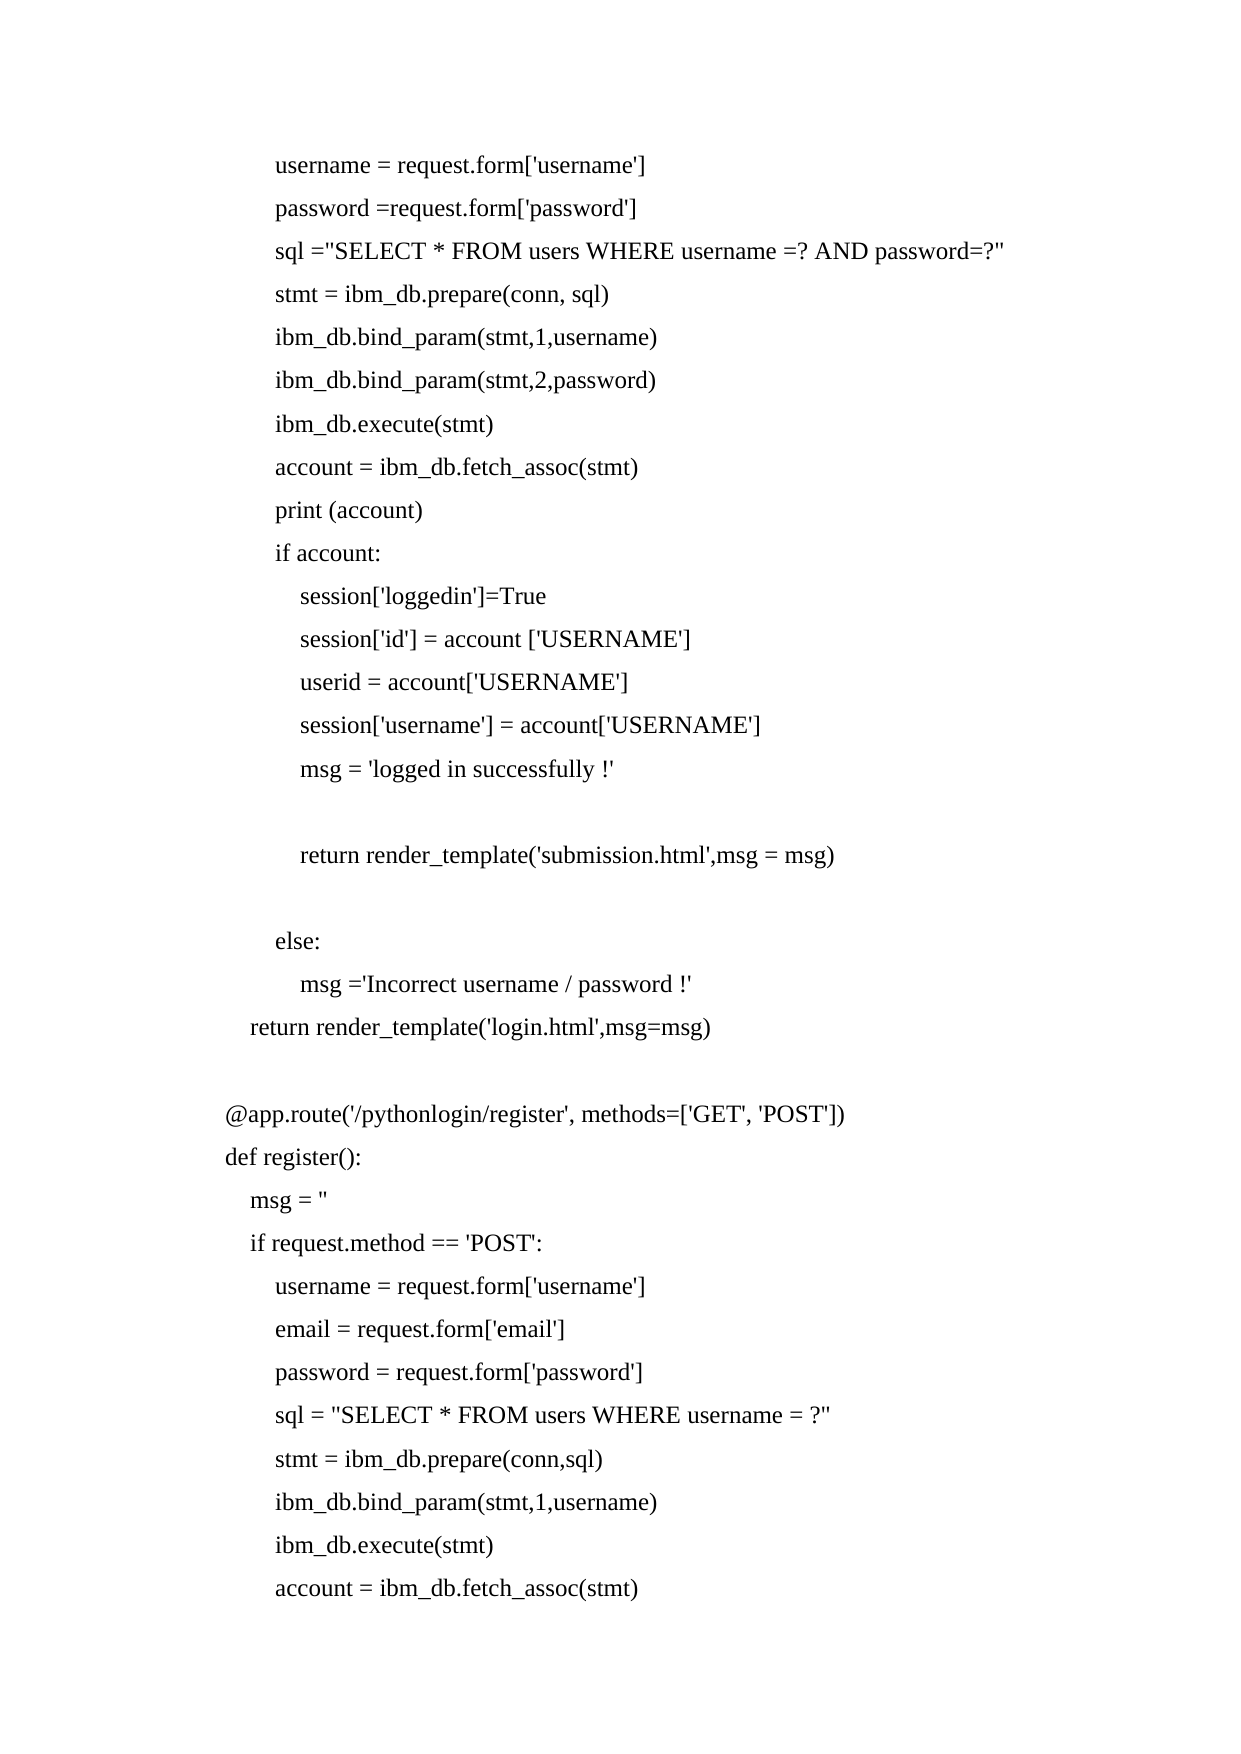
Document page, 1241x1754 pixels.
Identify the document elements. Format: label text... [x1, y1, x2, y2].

list ibm_db.execute(stmt) [225, 1530, 1090, 1559]
list session['id'] = account ['USERNAME'] [225, 624, 1090, 653]
list if account: [225, 538, 1090, 567]
list sql = "SELECT * FROM users WHERE username = ?" [225, 1401, 1090, 1429]
list if request.method == 'POST': [225, 1228, 1090, 1257]
list stmt = ibm_db.prepare(conn,sql) [225, 1444, 1090, 1472]
list username = request.form['username'] [225, 150, 1090, 179]
list ibm_db.bind_param(stmt,1,username) [225, 322, 1090, 351]
list else: [225, 926, 1090, 955]
list msg = 'logged in successfully !' [225, 754, 1090, 782]
list session['username'] = account['USERNAME'] [225, 711, 1090, 739]
list userid = account['USERNAME'] [225, 667, 1090, 696]
list ibm_db.bind_param(stmt,2,password) [225, 366, 1090, 394]
list account = ibm_db.fetch_assoc(stmt) [225, 1573, 1090, 1602]
list username = request.form['username'] [225, 1271, 1090, 1300]
list account = ibm_db.fetch_assoc(stmt) [225, 452, 1090, 481]
list @app.route('/pythonlogin/register', methods=['GET', 'POST']) [225, 1099, 1090, 1127]
list print (account) [225, 495, 1090, 524]
list ibm_db.bind_param(stmt,1,username) [225, 1487, 1090, 1516]
list ibm_db.execute(stmt) [225, 409, 1090, 437]
list msg = '' [225, 1185, 1090, 1214]
list stmt = ibm_db.prepare(conn, sql) [225, 279, 1090, 308]
list return render_template('login.html',msg=msg) [225, 1012, 1090, 1041]
list sql ="SELECT * FROM users WHERE username =? AND password=?" [225, 236, 1090, 265]
list password = request.form['password'] [225, 1357, 1090, 1386]
list session['loggedin']=True [225, 581, 1090, 610]
list password =request.form['password'] [225, 193, 1090, 222]
list msg ='Incorrect username / password !' [225, 969, 1090, 998]
list return render_template('submission.html',msg = msg) [225, 840, 1090, 869]
list def register(): [225, 1142, 1090, 1171]
list email = request.form['email'] [225, 1314, 1090, 1343]
